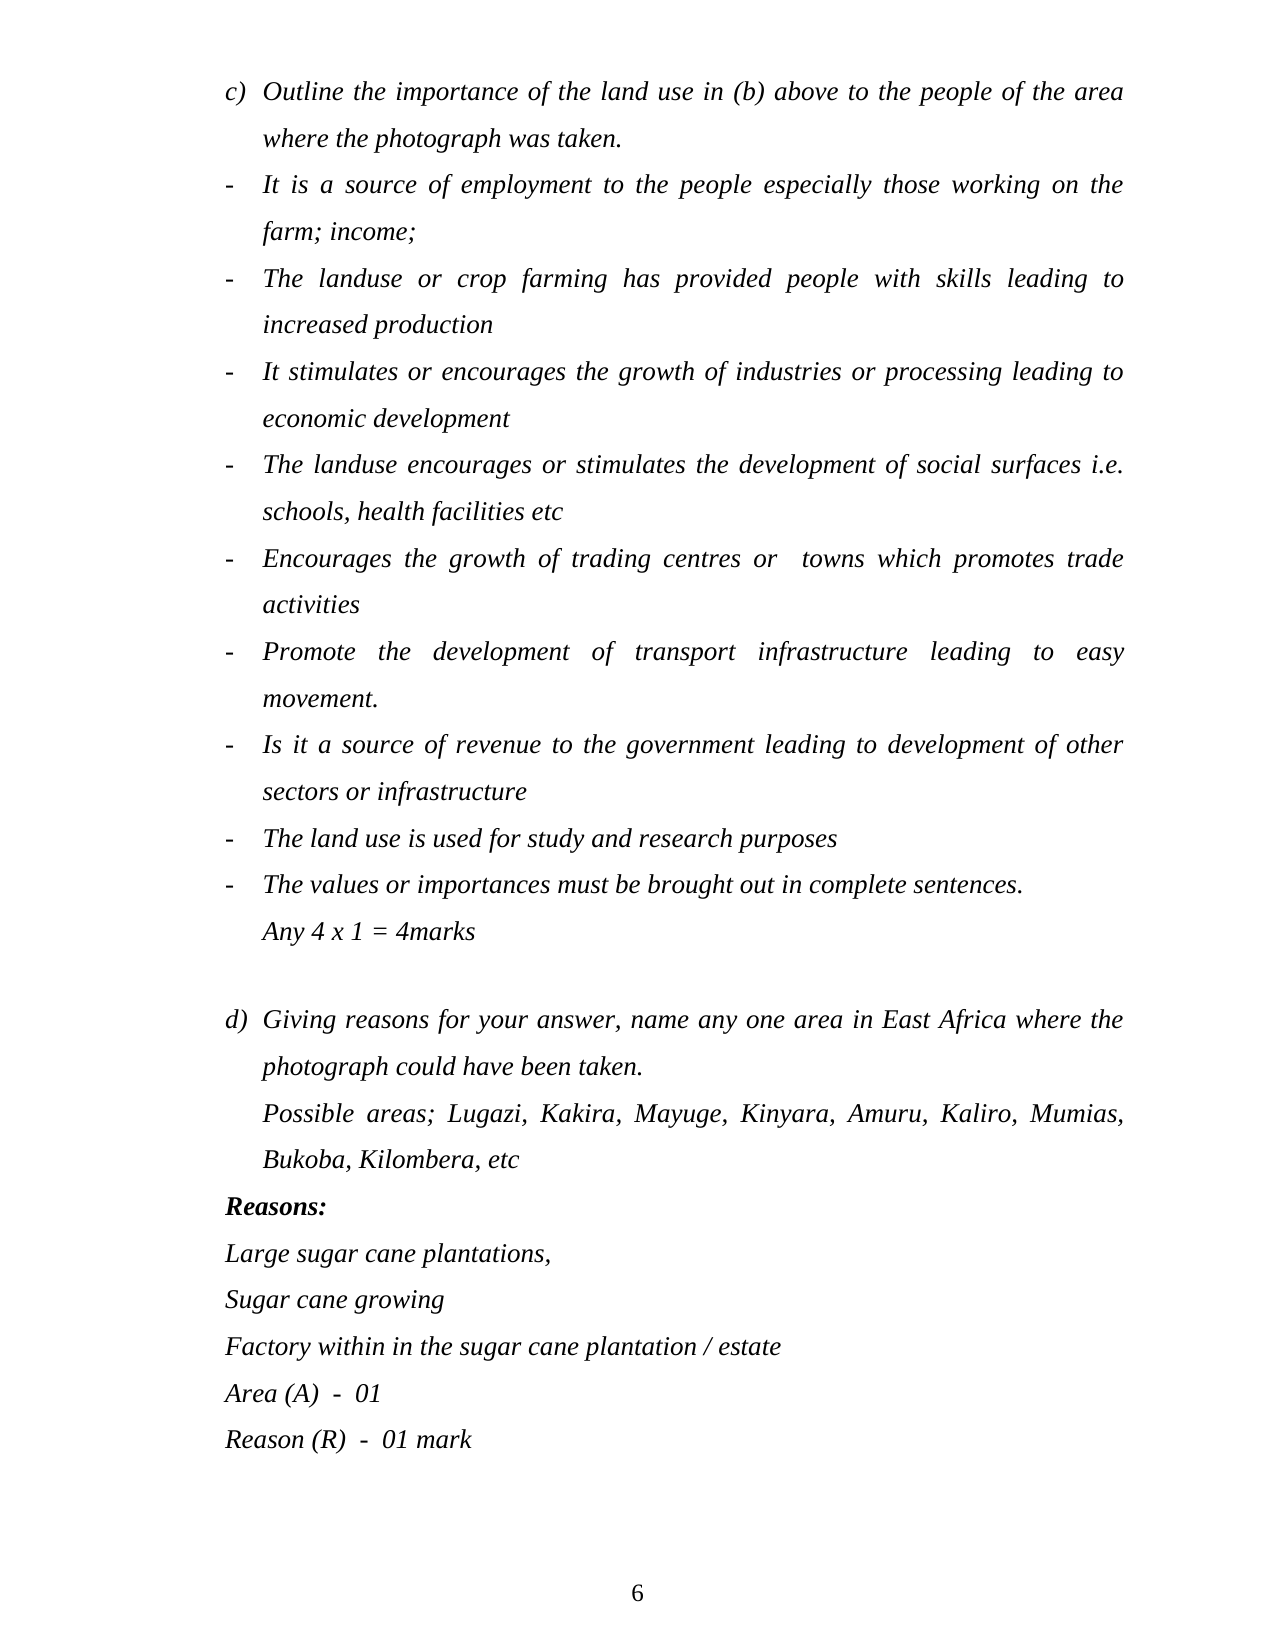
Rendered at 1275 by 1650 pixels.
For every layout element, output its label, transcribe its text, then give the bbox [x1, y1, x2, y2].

text Area (A) - 01 [225, 1377, 1125, 1408]
list Outline the importance of the land use in (b) above to the people of the area where the photograph was taken. [225, 75, 1125, 153]
list The values or importances must be brought out in complete sentences. [225, 868, 1125, 899]
text Possible areas; Lugazi, Kakira, Mayuge, Kinyara, Amuru, Kaliro, Mumias, Bukoba, Kilombera, etc [262, 1097, 1125, 1175]
list Giving reasons for your answer, name any one area in East Africa where the photograph could have been taken. [225, 1004, 1125, 1081]
text Large sugar cane plantations, [225, 1237, 1125, 1268]
list Encourages the growth of trading centres or towns which promotes trade activities [225, 542, 1125, 619]
list It stimulates or encourages the growth of industries or processing leading to economic development [225, 355, 1125, 433]
list It is a source of employment to the people especially those working on the farm; income; [225, 168, 1125, 246]
text Factory within in the sugar cane plantation / estate [225, 1330, 1125, 1361]
list The landuse encourages or stimulates the development of social surfaces i.e. schools, health facilities etc [225, 448, 1125, 526]
list Promote the development of transport infrastructure leading to easy movement. [225, 635, 1125, 713]
text Reasons: [150, 1190, 1125, 1221]
list The land use is used for study and research purposes [225, 822, 1125, 853]
text Reason (R) - 01 mark [225, 1424, 1125, 1455]
list Is it a source of revenue to the government leading to development of other sectors or infrastructure [225, 728, 1125, 806]
text Sugar cane growing [225, 1284, 1125, 1315]
list Any 4 x 1 = 4marks [262, 915, 1125, 946]
list The landuse or crop farming has provided people with skills leading to increased production [225, 262, 1125, 339]
